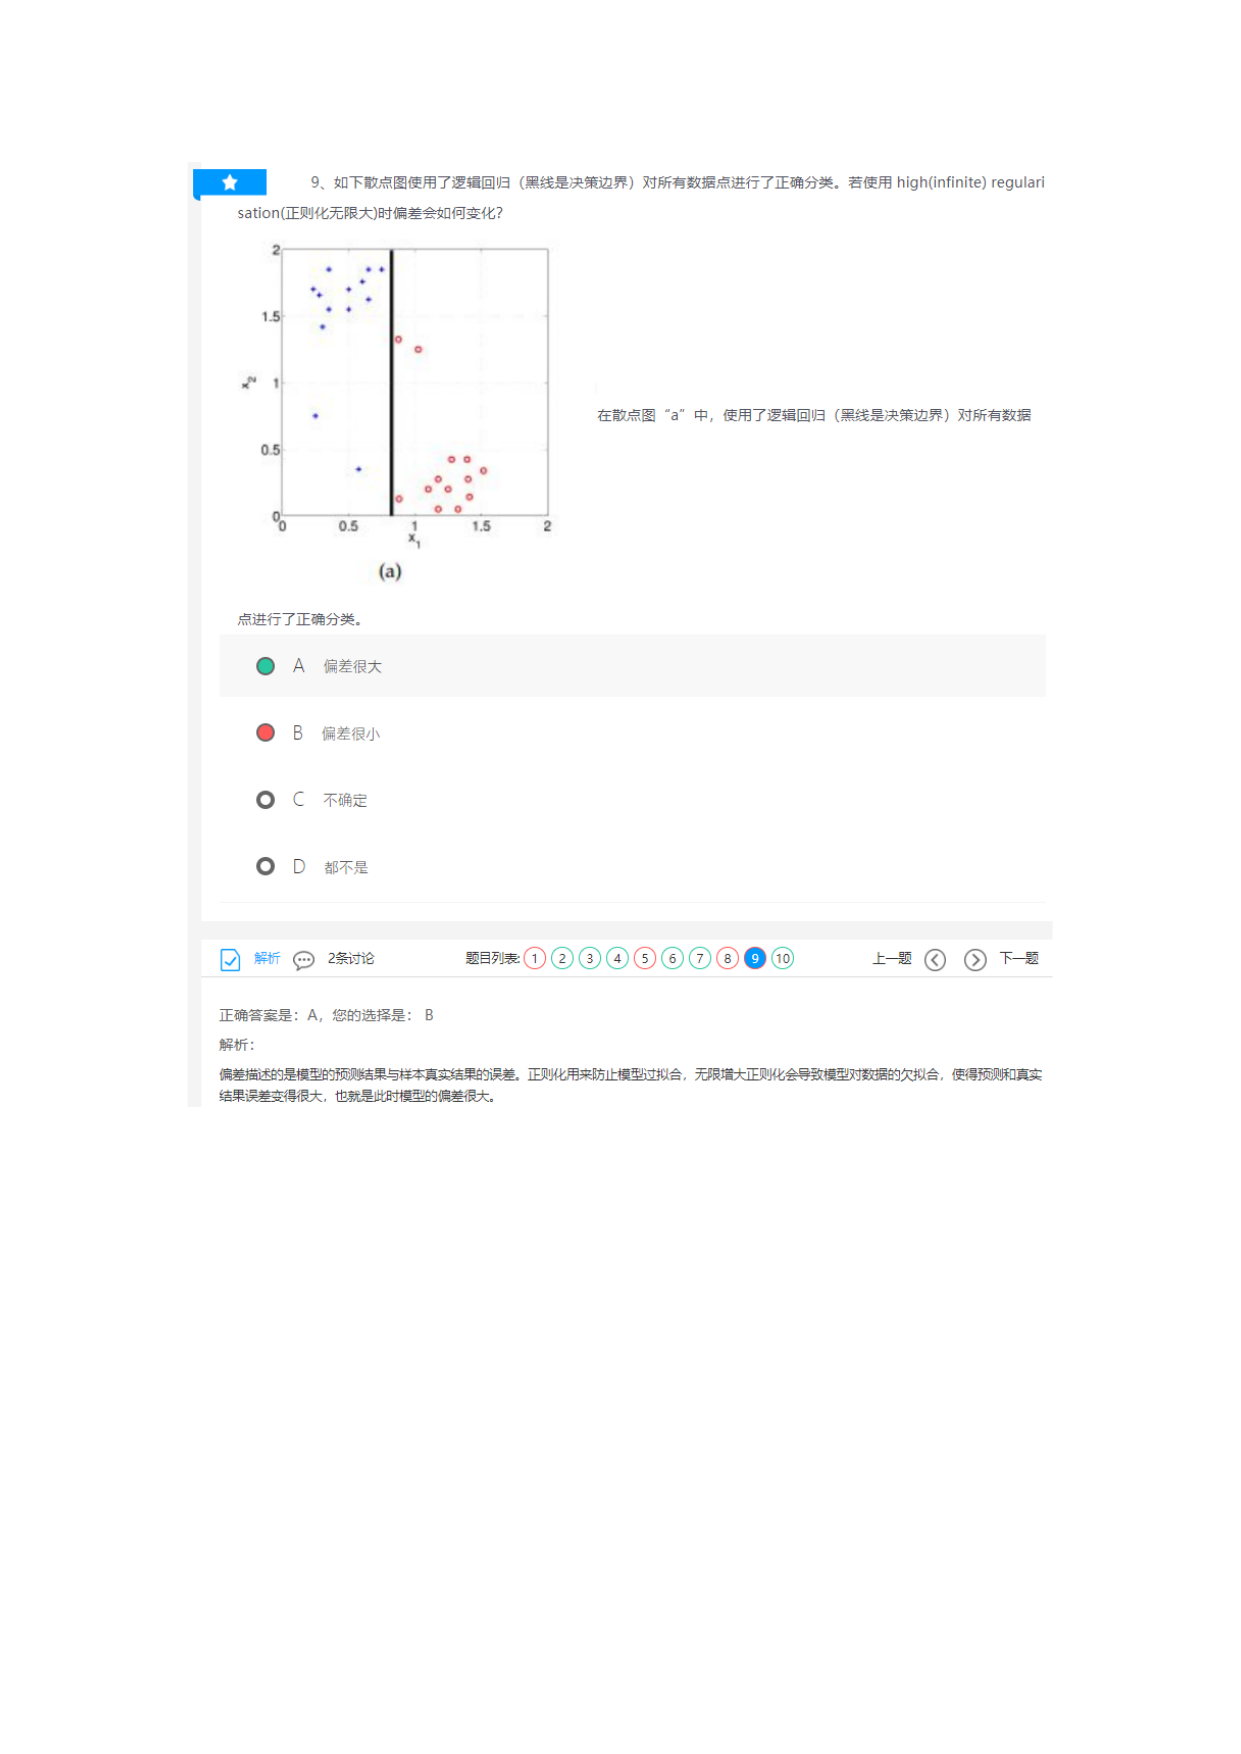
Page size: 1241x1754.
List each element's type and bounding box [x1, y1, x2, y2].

picture [187, 162, 1053, 1107]
